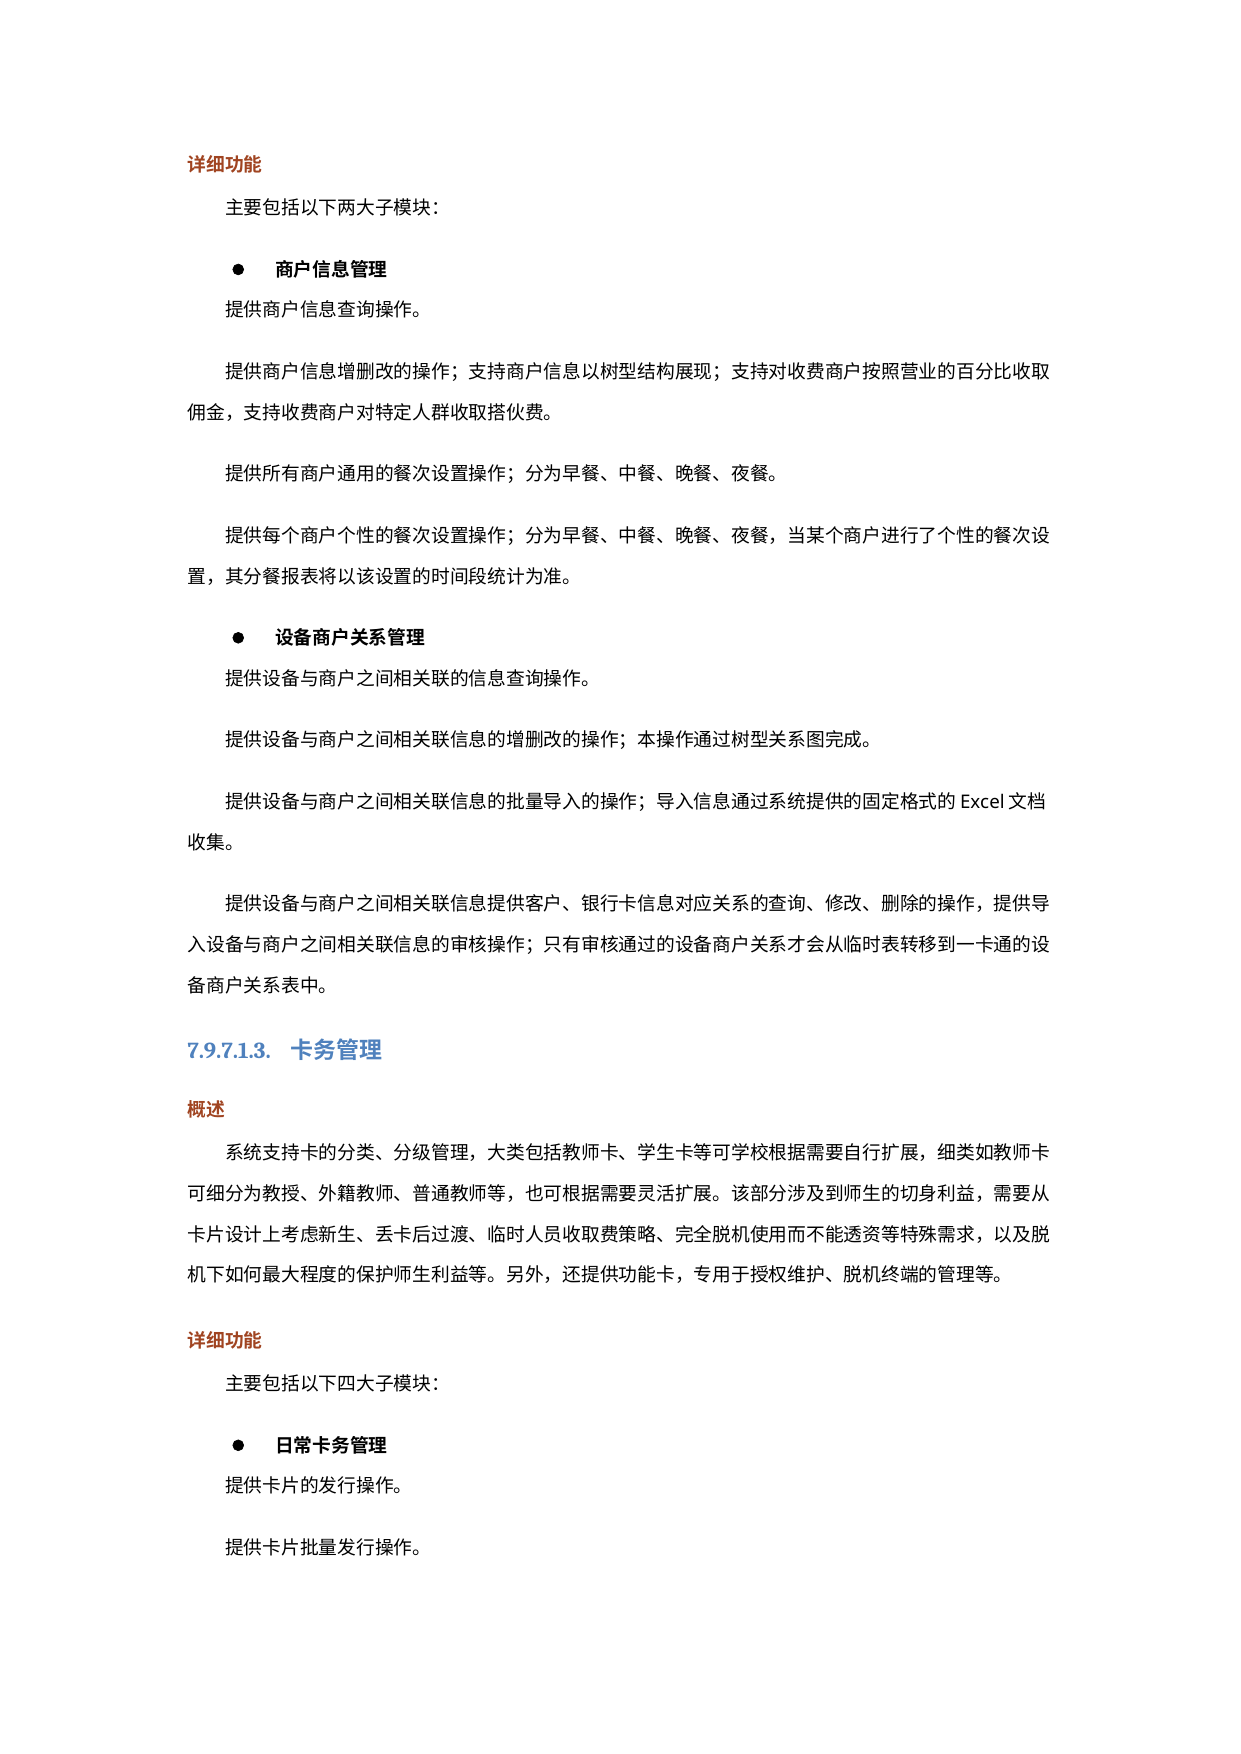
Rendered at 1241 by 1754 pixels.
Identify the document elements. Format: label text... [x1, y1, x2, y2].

text 主要包括以下四大子模块： [187, 1369, 1053, 1396]
list 商户信息管理 [231, 254, 1053, 282]
subtitle 详细功能 [187, 1326, 1053, 1353]
list 日常卡务管理 [231, 1430, 1053, 1457]
text 提供设备与商户之间相关联信息的增删改的操作；本操作通过树型关系图完成。 [187, 725, 1053, 752]
text 提供设备与商户之间相关联信息的批量导入的操作；导入信息通过系统提供的固定格式的Excel文档收集。 [187, 787, 1053, 854]
text 提供设备与商户之间相关联的信息查询操作。 [187, 663, 1053, 691]
text 提供所有商户通用的餐次设置操作；分为早餐、中餐、晚餐、夜餐。 [187, 459, 1053, 486]
text 提供卡片的发行操作。 [187, 1471, 1053, 1498]
list 设备商户关系管理 [231, 623, 1053, 650]
text 提供商户信息查询操作。 [187, 295, 1053, 322]
text 提供设备与商户之间相关联信息提供客户、银行卡信息对应关系的查询、修改、删除的操作，提供导入设备与商户之间相关联信息的审核操作；只有审核通过的设备商户关系才会从临时表转移到一卡通的设备商户关系表中。 [187, 889, 1053, 998]
text 提供每个商户个性的餐次设置操作；分为早餐、中餐、晚餐、夜餐，当某个商户进行了个性的餐次设置，其分餐报表将以该设置的时间段统计为准。 [187, 521, 1053, 588]
subtitle 卡务管理 [187, 1032, 1053, 1065]
subtitle 概述 [187, 1095, 1053, 1122]
text 提供商户信息增删改的操作；支持商户信息以树型结构展现；支持对收费商户按照营业的百分比收取佣金，支持收费商户对特定人群收取搭伙费。 [187, 357, 1053, 424]
text 主要包括以下两大子模块： [187, 193, 1053, 220]
text 系统支持卡的分类、分级管理，大类包括教师卡、学生卡等可学校根据需要自行扩展，细类如教师卡可细分为教授、外籍教师、普通教师等，也可根据需要灵活扩展。该部分涉及到师生的切身利益，需要从卡片设计上考虑新生、丢卡后过渡、临时人员收取费策略、完全脱机使用而不能透资等特殊需求，以及脱机下如何最大程度的保护师生利益等。另外，还提供功能卡，专用于授权维护、脱机终端的管理等。 [187, 1138, 1053, 1287]
text 提供卡片批量发行操作。 [187, 1532, 1053, 1560]
subtitle 详细功能 [187, 150, 1053, 177]
